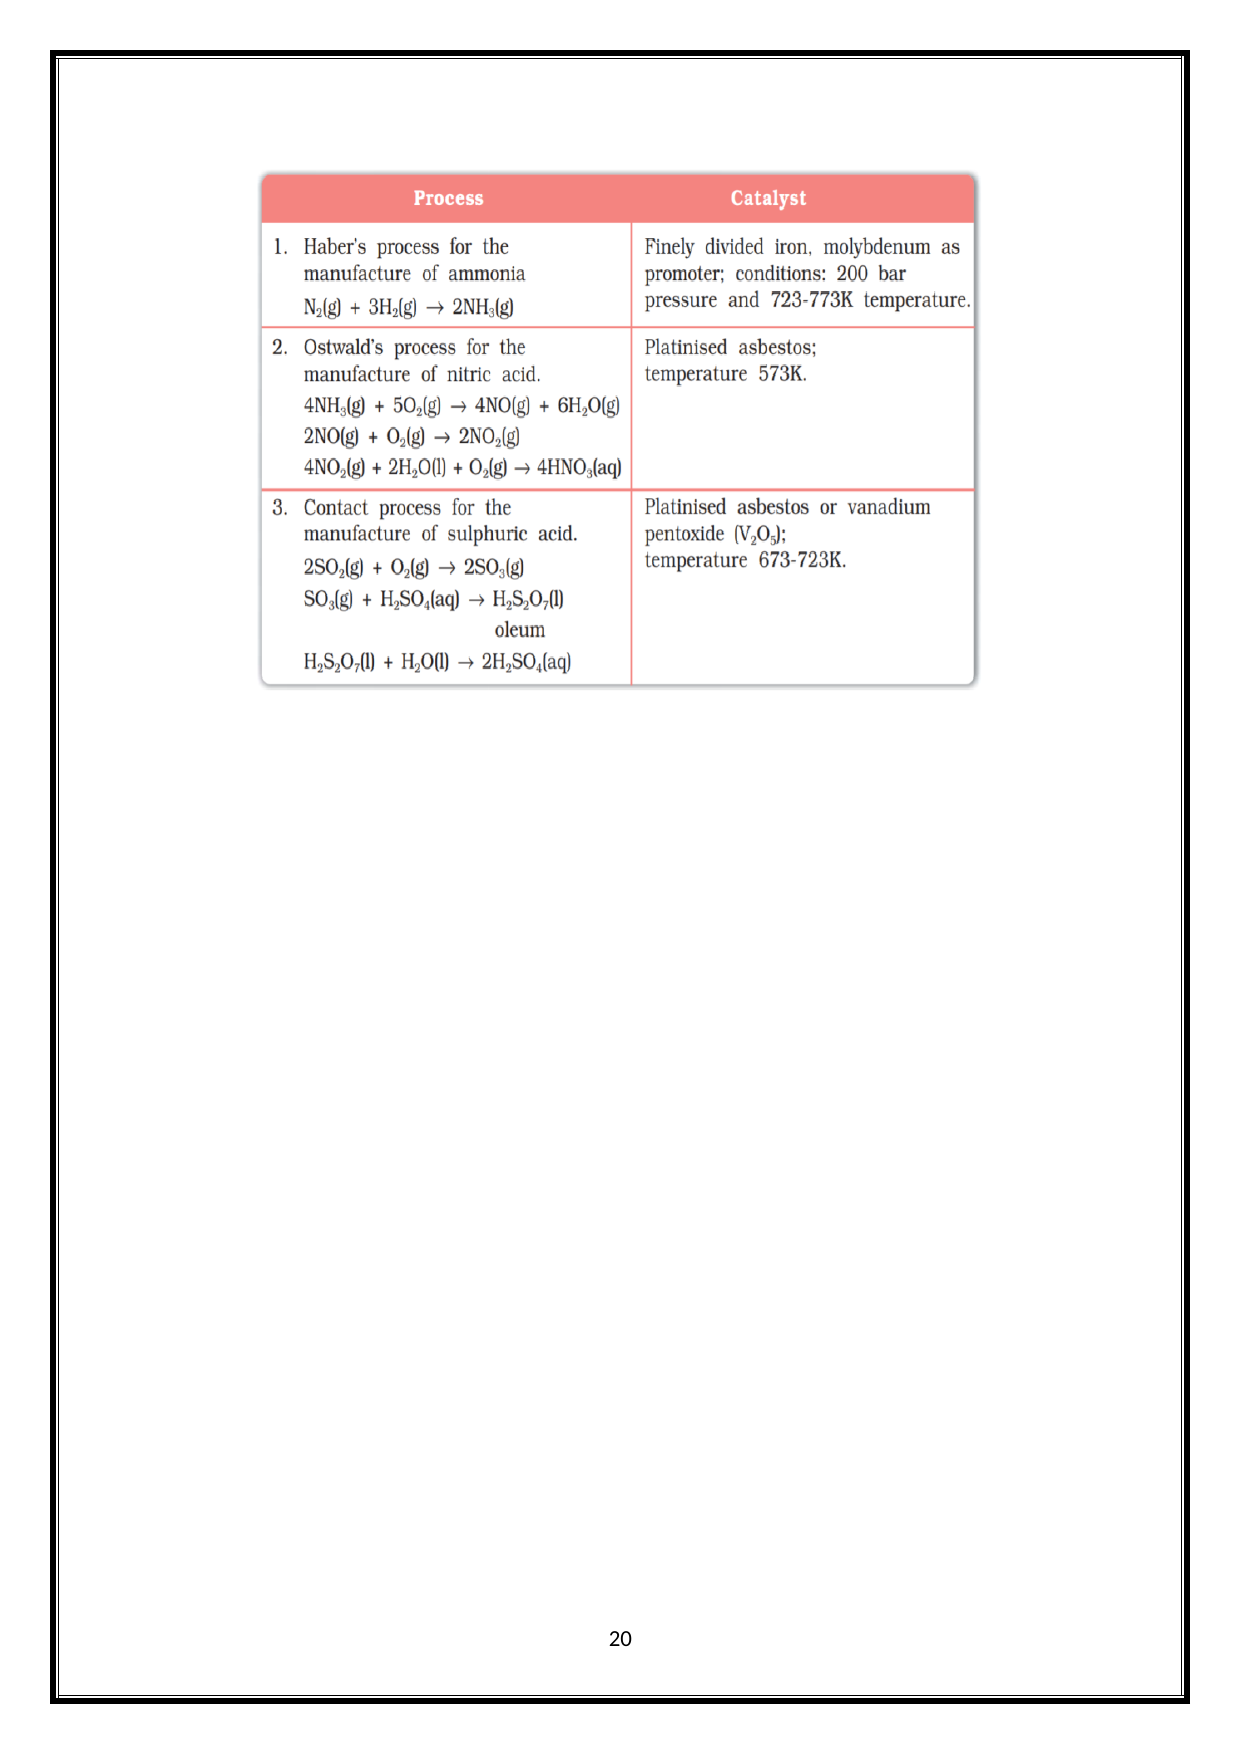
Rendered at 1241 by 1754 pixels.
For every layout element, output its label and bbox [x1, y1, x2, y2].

picture [184, 162, 1030, 703]
